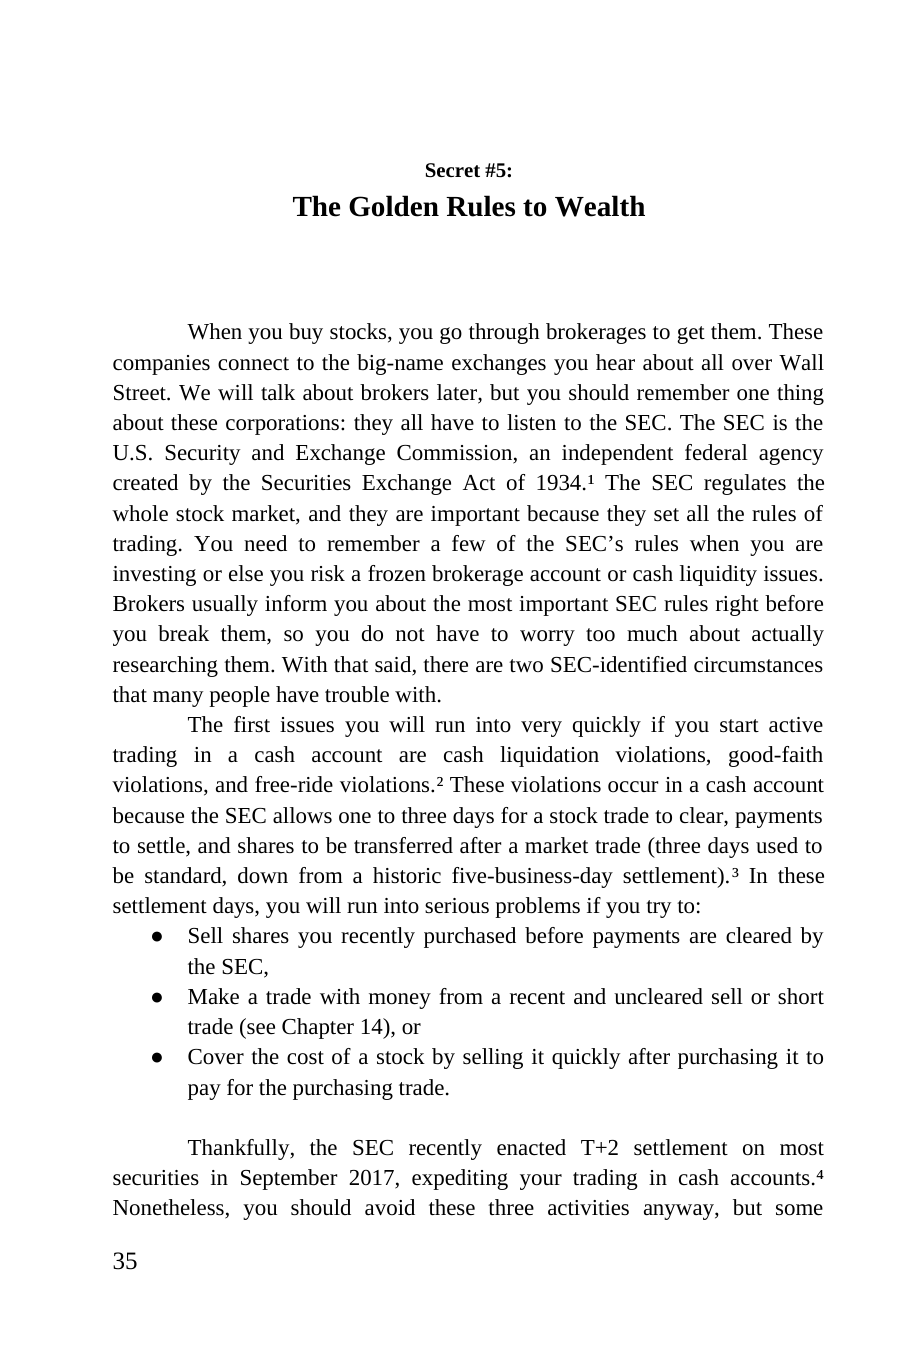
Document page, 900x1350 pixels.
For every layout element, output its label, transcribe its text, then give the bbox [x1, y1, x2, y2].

list Cover the cost of a stock by selling it quickly after purchasing it to pay for the purchasing trade. [150, 1043, 825, 1100]
list Sell shares you recently purchased before payments are cleared by the SEC, [150, 922, 825, 979]
text The first issues you will run into very quickly if you start active trading in a cash account are cash liquidation violations, good-faith violations, and free-ride violations.² These violations occur in a cash account because the SEC allows one to three days for a stock trade to clear, payments to settle, and shares to be transferred after a market trade (three days used to be standard, down from a historic five-business-day settlement).³ In these settlement days, you will run into serious problems if you try to: [112, 711, 825, 919]
subtitle The Golden Rules to Wealth [112, 151, 825, 223]
text When you buy stocks, you go through brokerages to get them. These companies connect to the big-name exchanges you hear about all over Wall Street. We will talk about brokers later, but you should remember one thing about these corporations: they all have to listen to the SEC. The SEC is the U.S. Security and Exchange Commission, an independent federal agency created by the Securities Exchange Act of 1934.¹ The SEC regulates the whole stock market, and they are important because they set all the rules of trading. You need to remember a few of the SEC’s rules when you are investing or else you risk a frozen brokerage account or cash liquidity issues. Brokers usually inform you about the most important SEC rules right before you break them, so you do not have to worry too much about actually researching them. With that said, there are two SEC-identified circumstances that many people have trouble with. [112, 318, 825, 707]
list Make a trade with money from a recent and uncleared sell or short trade (see Chapter 14), or [150, 983, 825, 1039]
